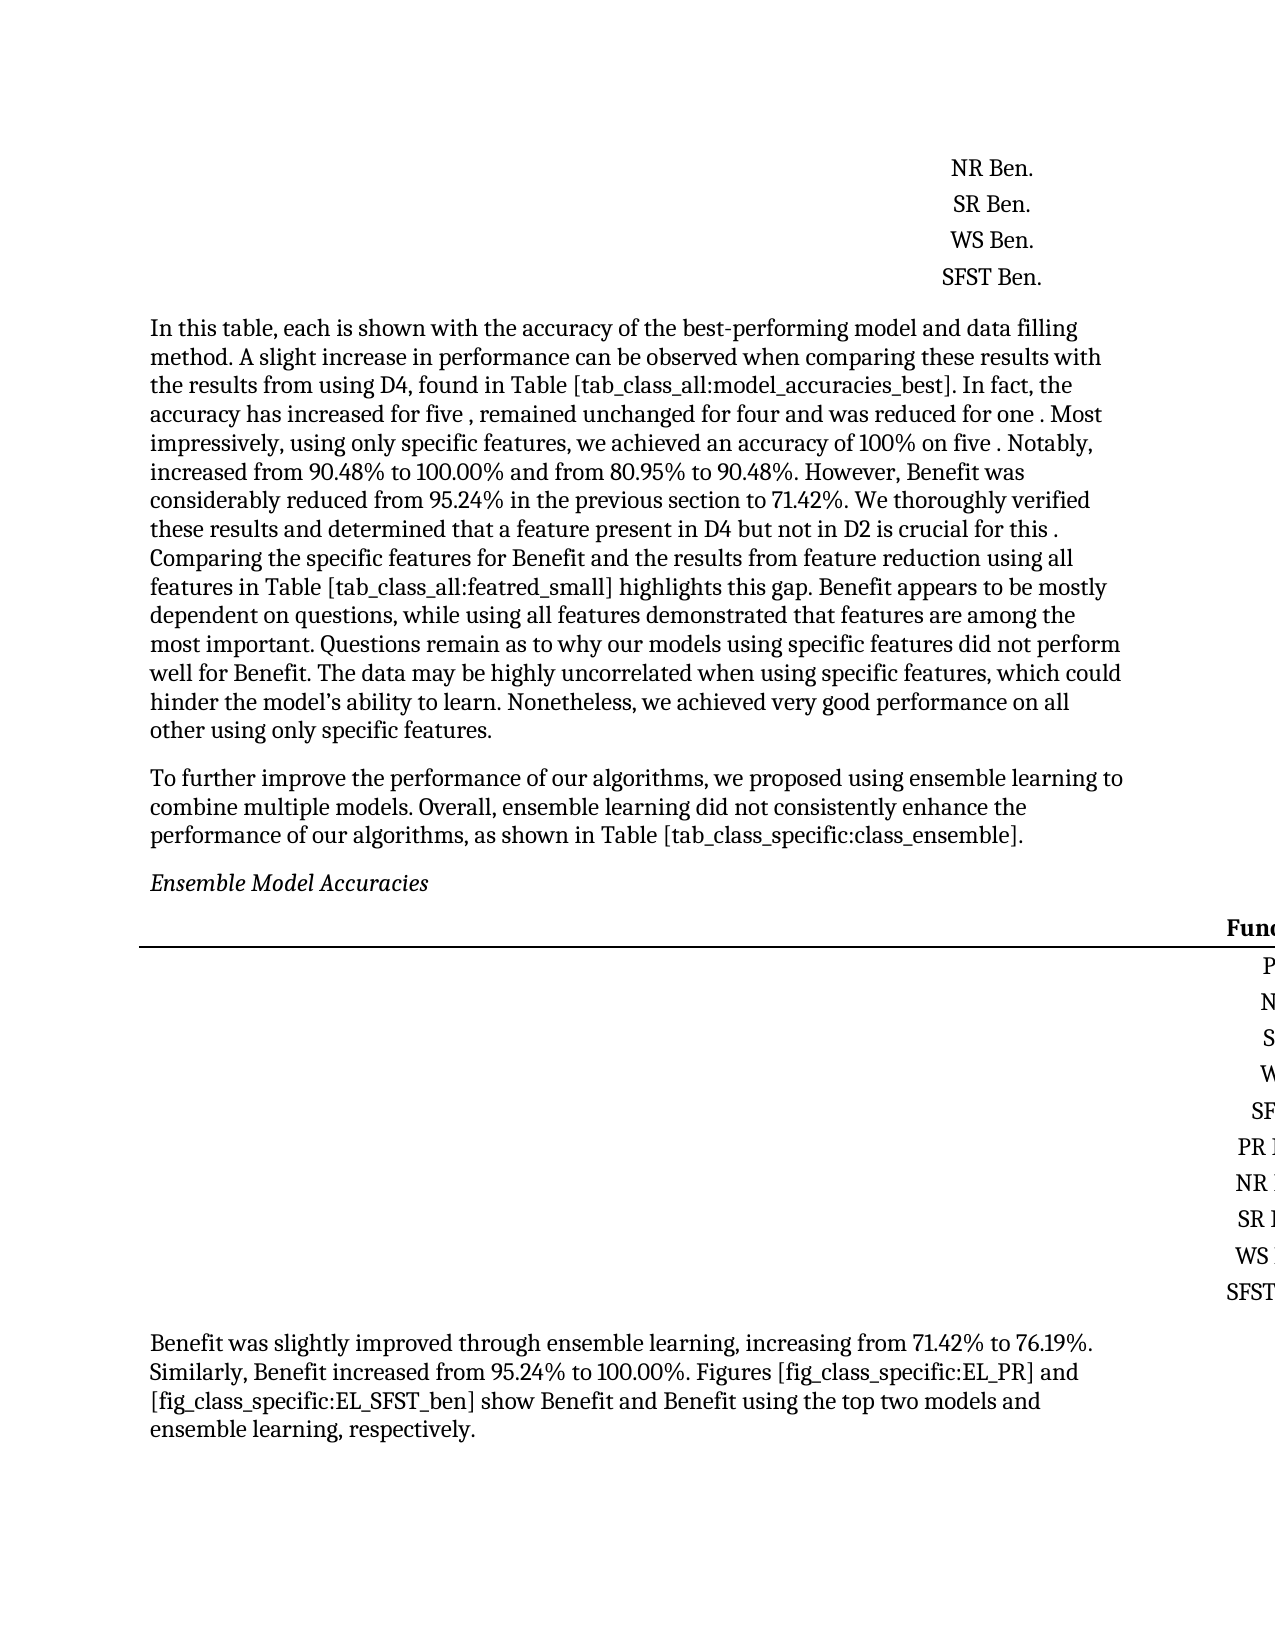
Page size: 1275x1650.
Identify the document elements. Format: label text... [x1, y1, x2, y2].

table_cell SR [139, 1020, 1275, 1057]
table_cell WS [139, 1057, 1275, 1093]
text To further improve the performance of our algorithms, we proposed using ensemble learning to combine multiple models. Overall, ensemble learning did not consistently enhance the performance of our algorithms, as shown in Table [tab_class_specific:class_ensemble]. [150, 764, 1125, 850]
table_cell SFST Ben. [139, 259, 1275, 295]
table_cell NR Ben. [139, 150, 1275, 186]
table_cell PR [139, 948, 1275, 984]
table_header Function [139, 910, 1275, 946]
table_cell SFST [139, 1093, 1275, 1129]
table_cell NR Ben. [139, 1165, 1275, 1202]
table_cell WS Ben. [139, 223, 1275, 259]
table_cell PR Ben. [139, 1129, 1275, 1165]
table_cell SR Ben. [139, 186, 1275, 222]
text Benefit was slightly improved through ensemble learning, increasing from 71.42% to 76.19%. Similarly, Benefit increased from 95.24% to 100.00%. Figures [fig_class_specific:EL_PR] and [fig_class_specific:EL_SFST_ben] show Benefit and Benefit using the top two models and ensemble learning, respectively. [150, 1329, 1125, 1444]
text Ensemble Model Accuracies [150, 869, 1125, 897]
table_cell SR Ben. [139, 1202, 1275, 1238]
text In this table, each is shown with the accuracy of the best-performing model and data filling method. A slight increase in performance can be observed when comparing these results with the results from using D4, found in Table [tab_class_all:model_accuracies_best]. In fact, the accuracy has increased for five , remained unchanged for four and was reduced for one . Most impressively, using only specific features, we achieved an accuracy of 100% on five . Notably, increased from 90.48% to 100.00% and from 80.95% to 90.48%. However, Benefit was considerably reduced from 95.24% in the previous section to 71.42%. We thoroughly verified these results and determined that a feature present in D4 but not in D2 is crucial for this . Comparing the specific features for Benefit and the results from feature reduction using all features in Table [tab_class_all:featred_small] highlights this gap. Benefit appears to be mostly dependent on questions, while using all features demonstrated that features are among the most important. Questions remain as to why our models using specific features did not perform well for Benefit. The data may be highly uncorrelated when using specific features, which could hinder the model’s ability to learn. Nonetheless, we achieved very good performance on all other using only specific features. [150, 314, 1125, 745]
table_cell WS Ben. [139, 1238, 1275, 1274]
table_cell SFST Ben. [139, 1274, 1275, 1310]
table_cell NR [139, 984, 1275, 1020]
